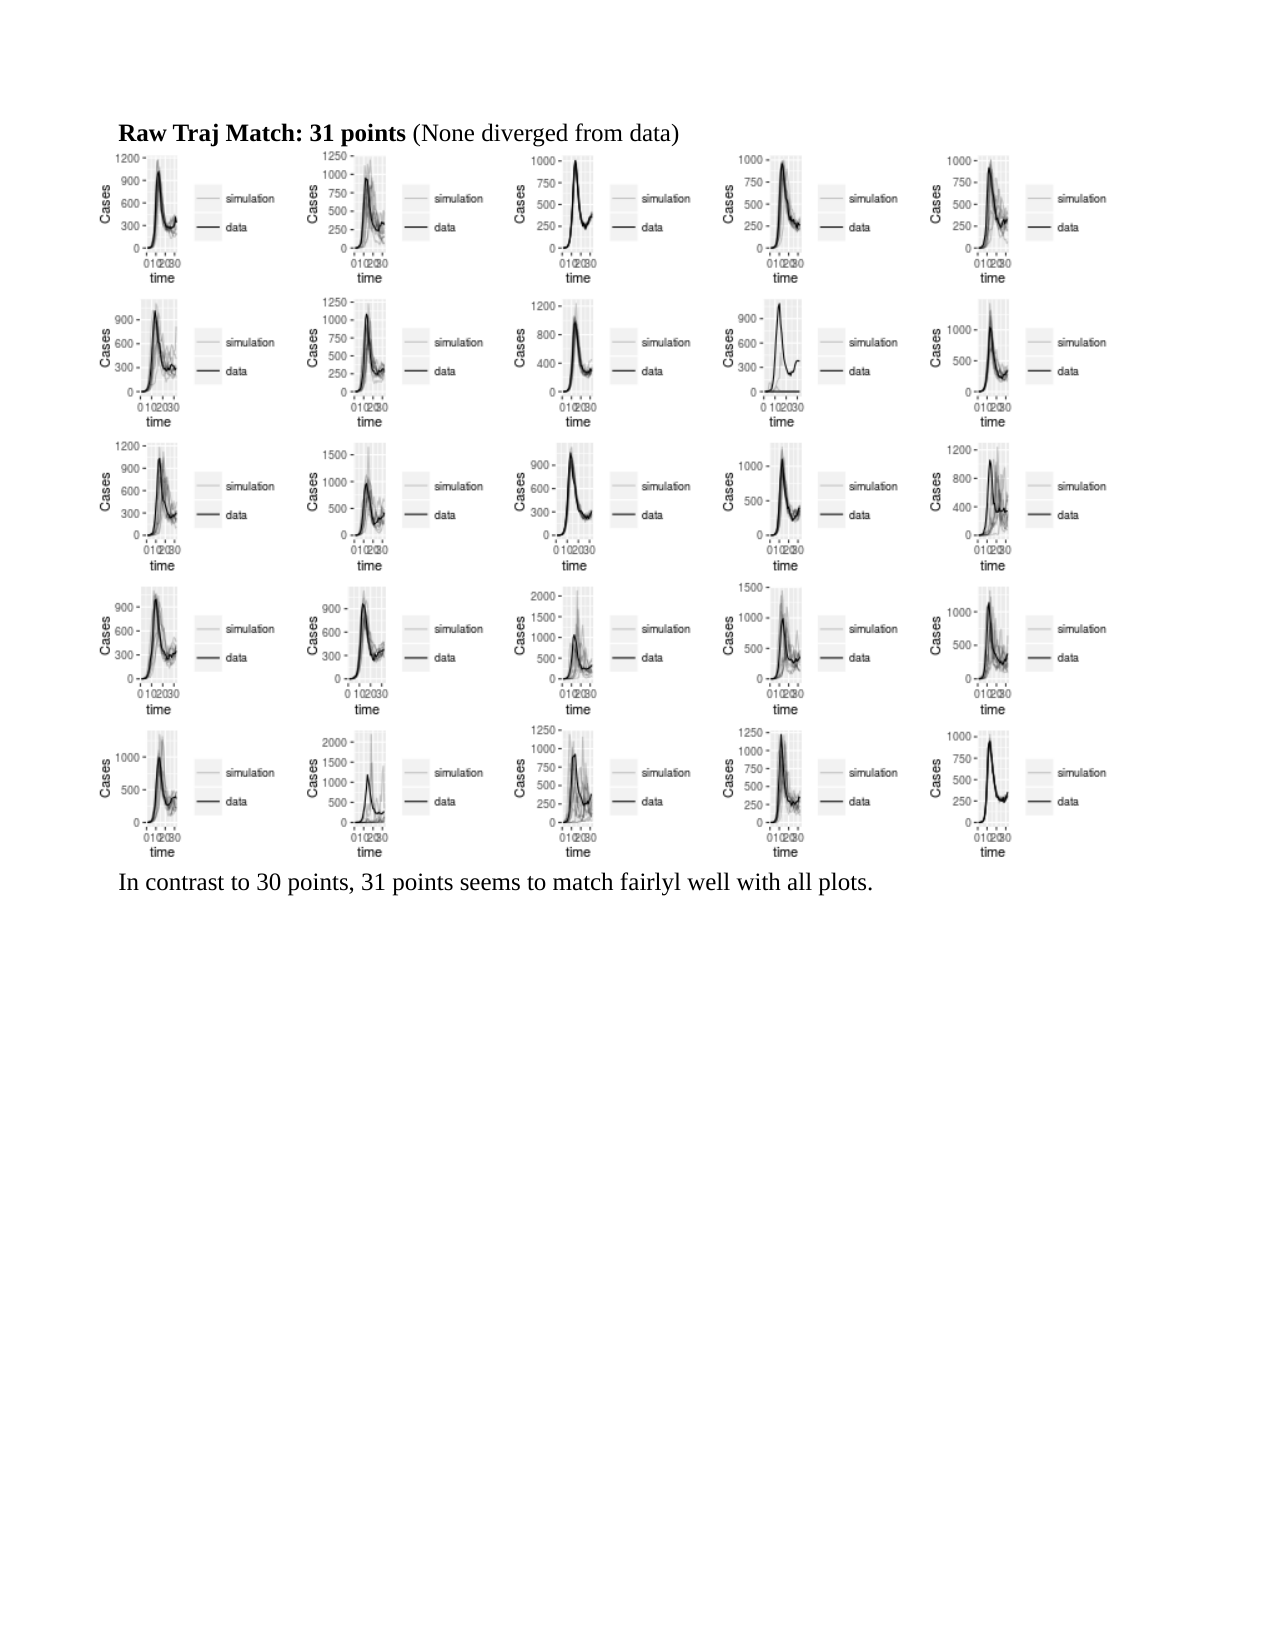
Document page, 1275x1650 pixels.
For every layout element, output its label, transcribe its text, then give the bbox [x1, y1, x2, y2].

text Raw Traj Match: 31 points (None diverged from data) [118, 118, 1157, 147]
picture [90, 150, 1129, 867]
